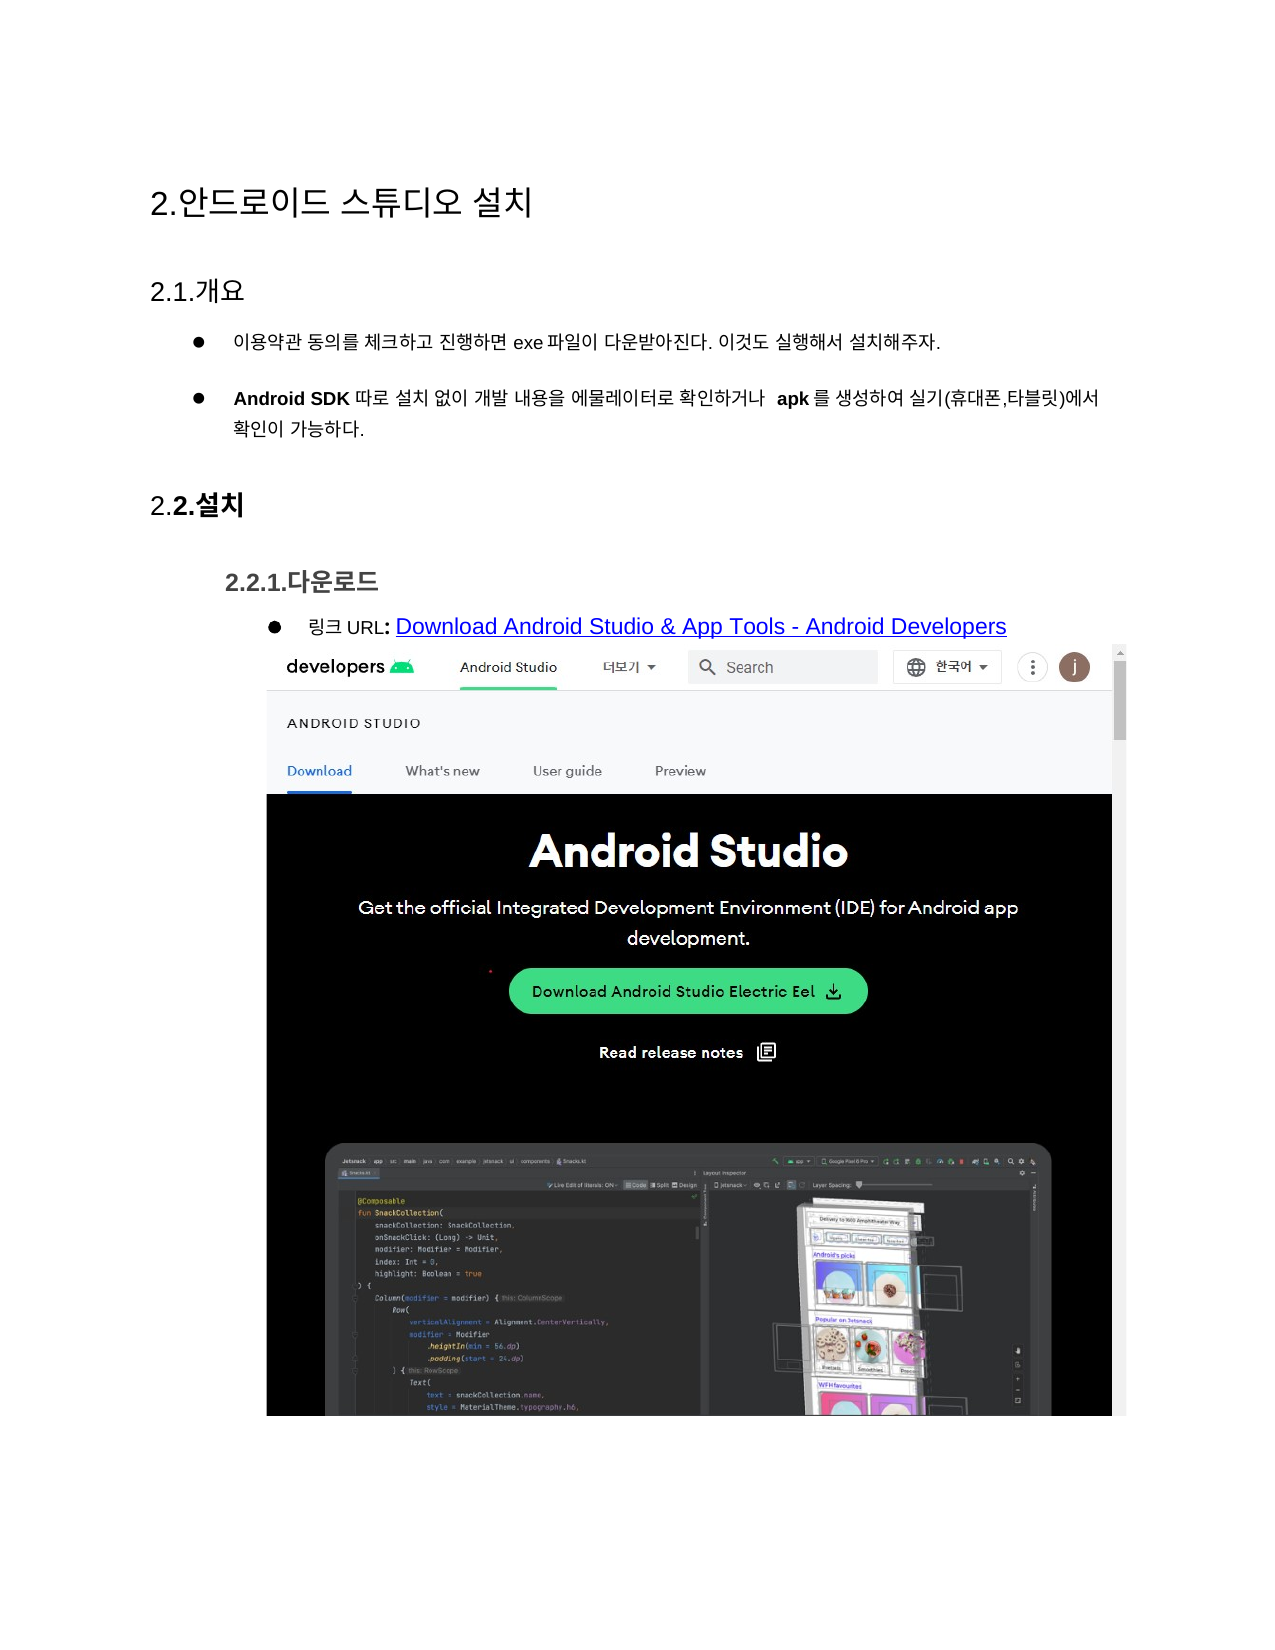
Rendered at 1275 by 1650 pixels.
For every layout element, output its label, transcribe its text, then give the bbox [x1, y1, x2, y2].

subtitle 2.2.1.다운로드 [150, 562, 1125, 598]
picture [266, 644, 1127, 1416]
list Android SDK 따로 설치 없이 개발 내용을 에물레이터로 확인하거나 apk를 생성하여 실기(휴대폰,타블릿)에서 확인이 가능하다. [192, 384, 1125, 442]
list 이용약관 동의를 체크하고 진행하면 exe파일이 다운받아진다. 이것도 실행해서 설치해주자. [192, 328, 1125, 355]
subtitle 2.2.설치 [150, 484, 1125, 523]
subtitle 2.안드로이드 스튜디오 설치 [150, 177, 1125, 225]
list 링크URL: Download Android Studio & App Tools - Android Developers [267, 612, 1125, 641]
subtitle 2.1.개요 [150, 270, 1125, 309]
